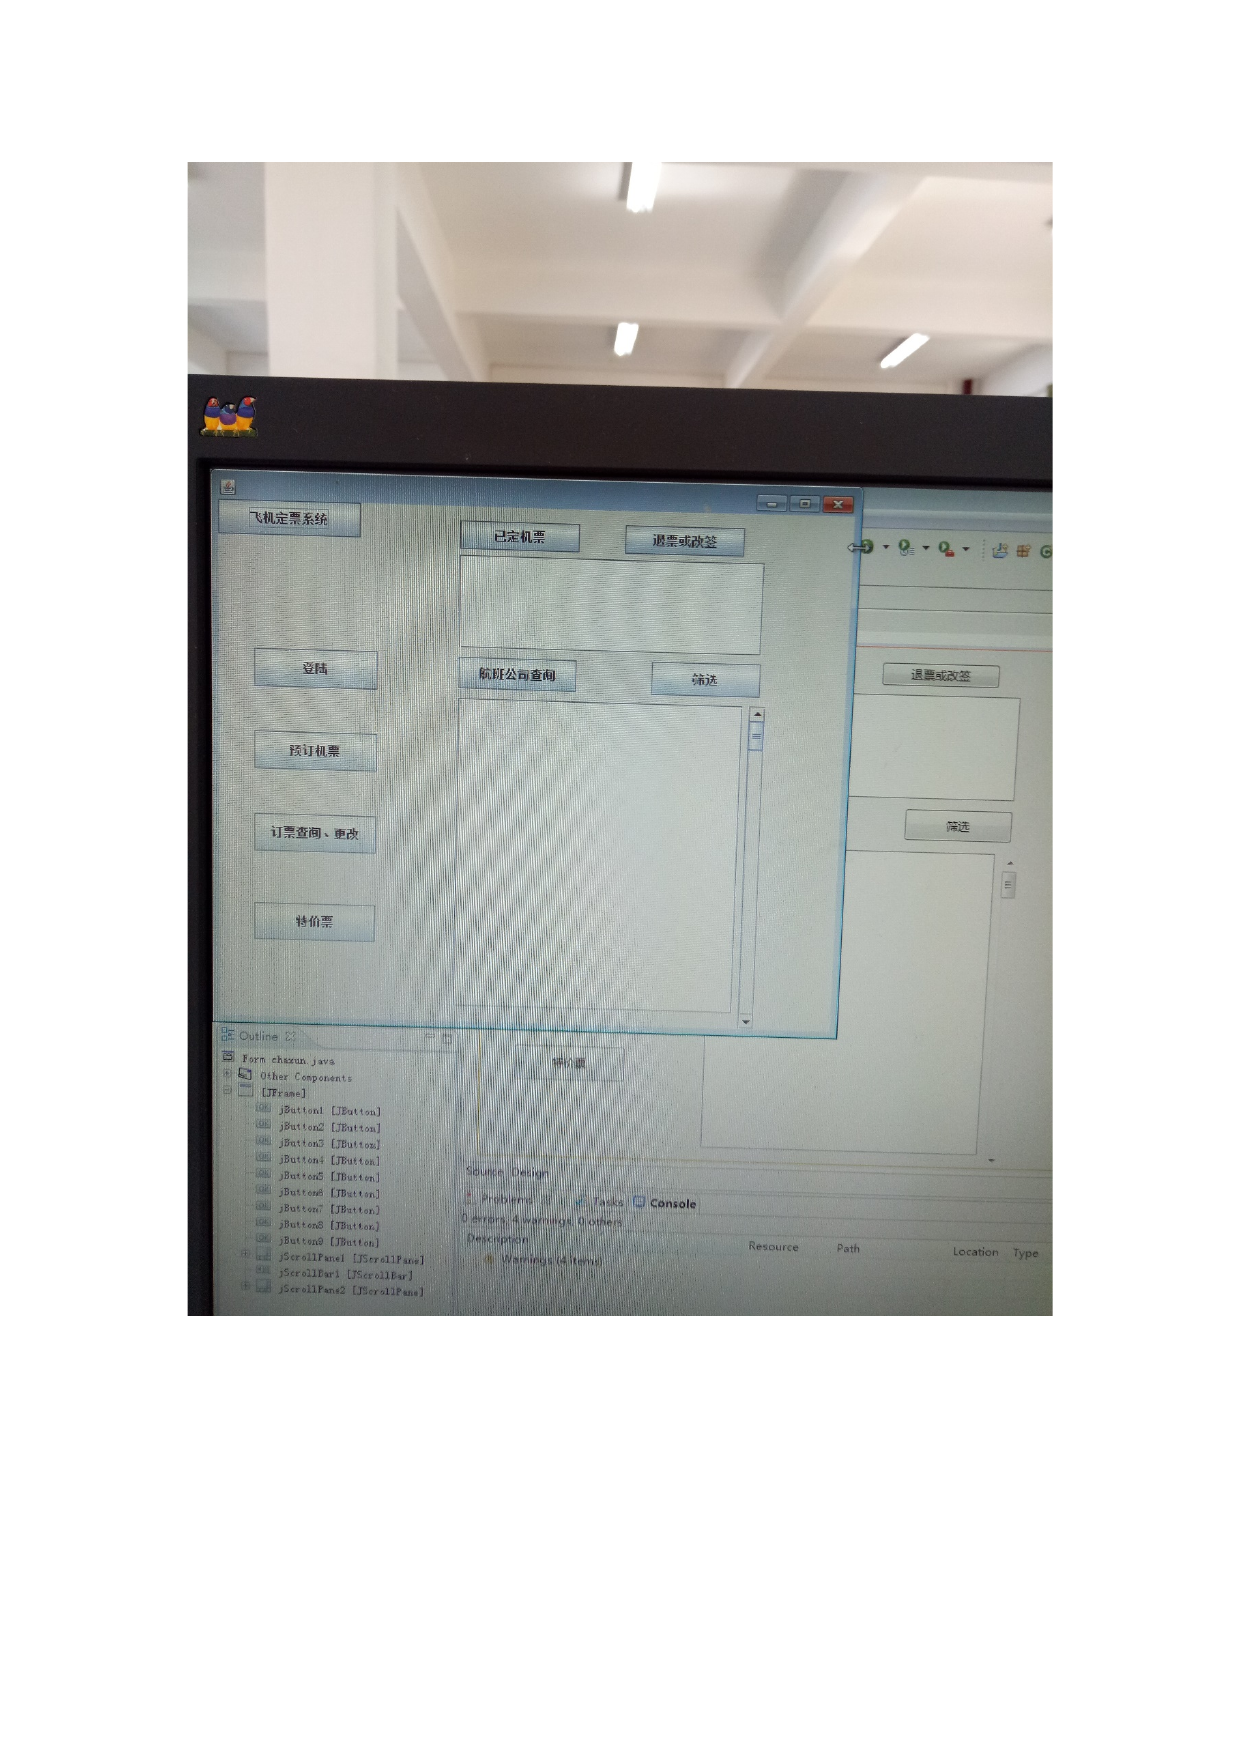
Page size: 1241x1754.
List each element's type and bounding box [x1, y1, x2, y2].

picture [187, 162, 1053, 1316]
